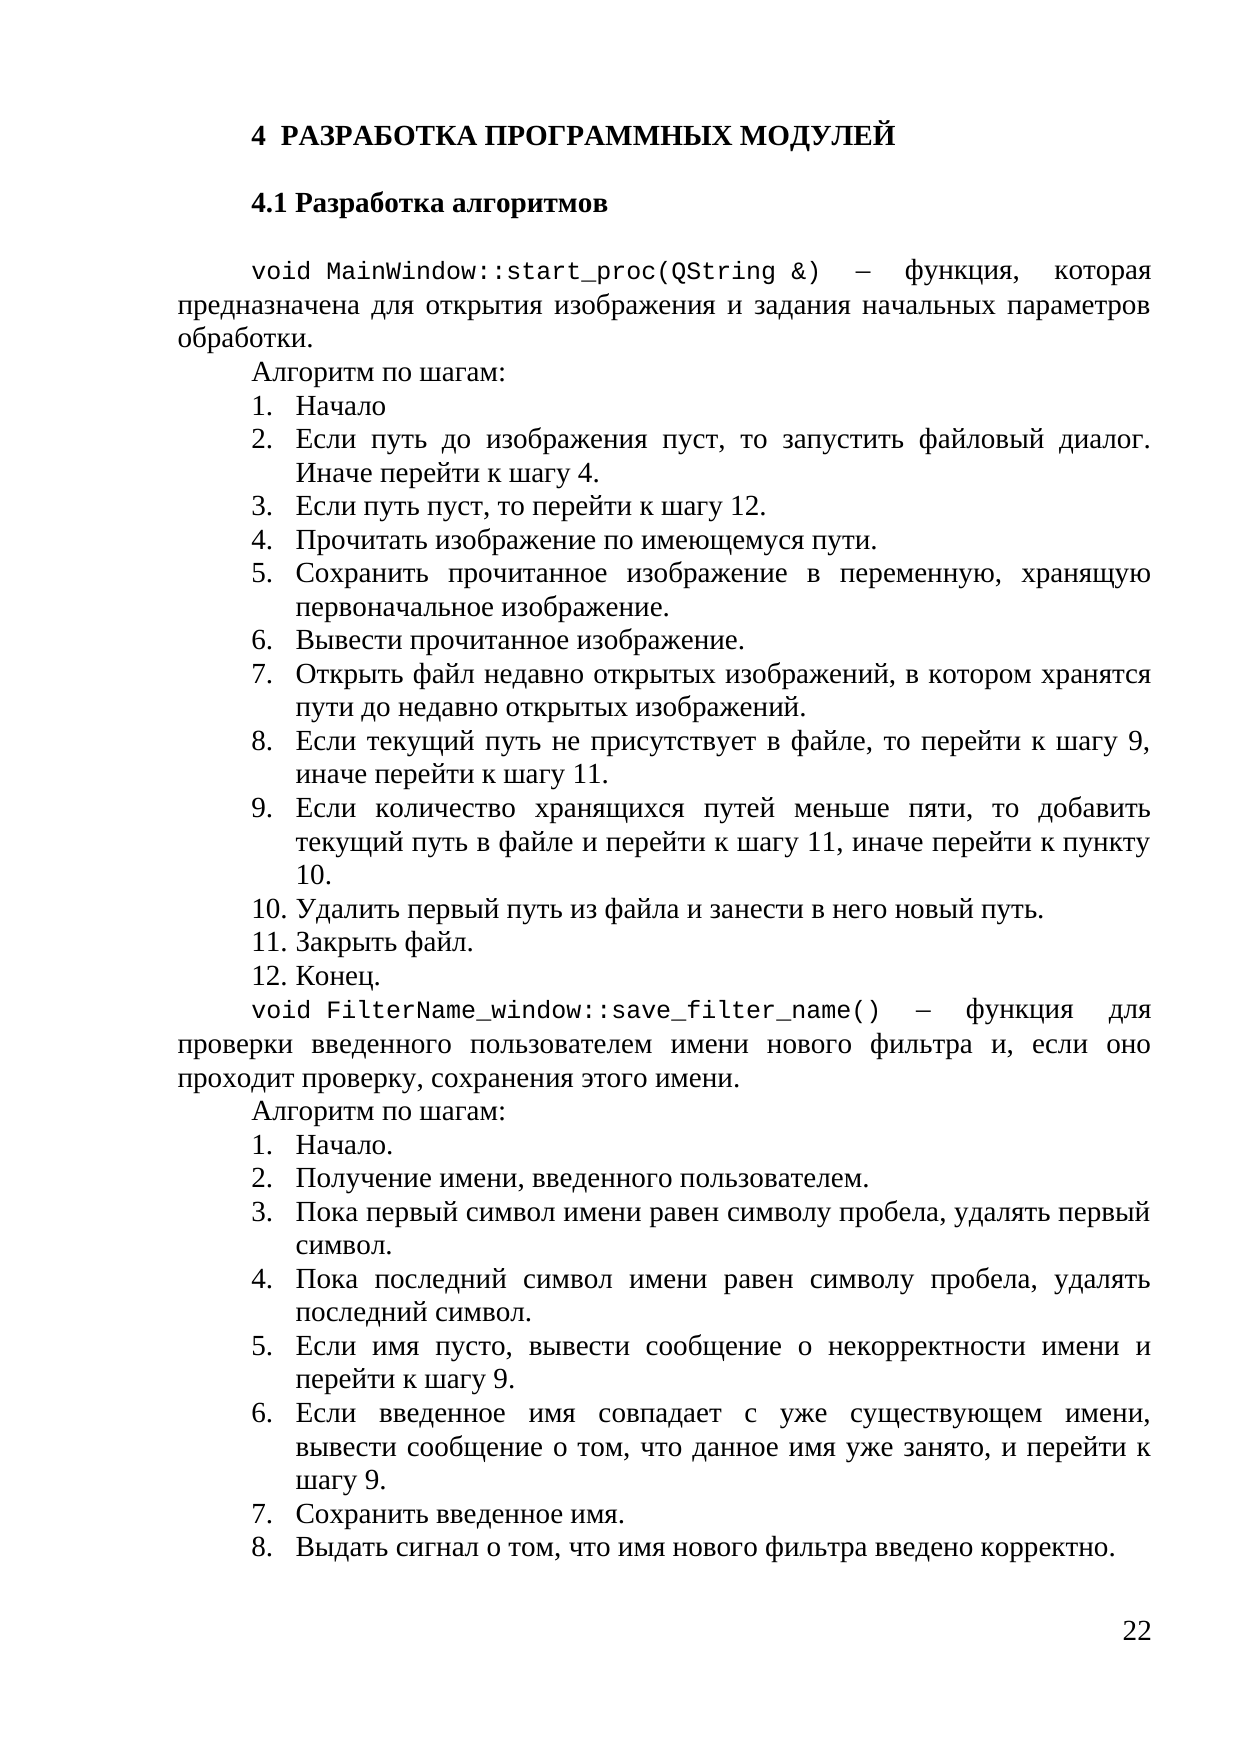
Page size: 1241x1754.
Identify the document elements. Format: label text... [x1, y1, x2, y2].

text Алгоритм по шагам: [177, 354, 1152, 388]
list Если введенное имя совпадает с уже существующем имени, вывести сообщение о том, что данное имя уже занято, и перейти к шагу 9. [251, 1395, 1152, 1496]
list Конец. [251, 958, 1152, 991]
list Сохранить прочитанное изображение в переменную, хранящую первоначальное изображение. [251, 555, 1152, 622]
list Пока первый символ имени равен символу пробела, удалять первый символ. [251, 1194, 1152, 1261]
list Если количество хранящихся путей меньше пяти, то добавить текущий путь в файле и перейти к шагу 11, иначе перейти к пункту 10. [251, 790, 1152, 891]
list Выдать сигнал о том, что имя нового фильтра введено корректно. [251, 1529, 1152, 1563]
list Закрыть файл. [251, 924, 1152, 958]
text void FilterName_window::save_filter_name() – функция для проверки введенного пользователем имени нового фильтра и, если оно проходит проверку, сохранения этого имени. [177, 991, 1152, 1093]
subtitle 4.1 Разработка алгоритмов [251, 185, 1152, 219]
list Получение имени, введенного пользователем. [251, 1160, 1152, 1194]
list Открыть файл недавно открытых изображений, в котором хранятся пути до недавно открытых изображений. [251, 656, 1152, 723]
list Пока последний символ имени равен символу пробела, удалять последний символ. [251, 1261, 1152, 1328]
list Сохранить введенное имя. [251, 1496, 1152, 1529]
list Начало. [251, 1127, 1152, 1160]
list Прочитать изображение по имеющемуся пути. [251, 522, 1152, 555]
list Начало [251, 388, 1152, 421]
list Если имя пусто, вывести сообщение о некорректности имени и перейти к шагу 9. [251, 1328, 1152, 1395]
text Алгоритм по шагам: [177, 1093, 1152, 1127]
list Если путь до изображения пуст, то запустить файловый диалог. Иначе перейти к шагу 4. [251, 421, 1152, 488]
list Если путь пуст, то перейти к шагу 12. [251, 488, 1152, 522]
text void MainWindow::start_proc(QString &) – функция, которая предназначена для открытия изображения и задания начальных параметров обработки. [177, 252, 1152, 354]
list Если текущий путь не присутствует в файле, то перейти к шагу 9, иначе перейти к шагу 11. [251, 723, 1152, 790]
subtitle РАЗРАБОТКА ПРОГРАММНЫХ МОДУЛЕЙ [251, 118, 1152, 152]
list Удалить первый путь из файла и занести в него новый путь. [251, 891, 1152, 924]
list Вывести прочитанное изображение. [251, 622, 1152, 656]
